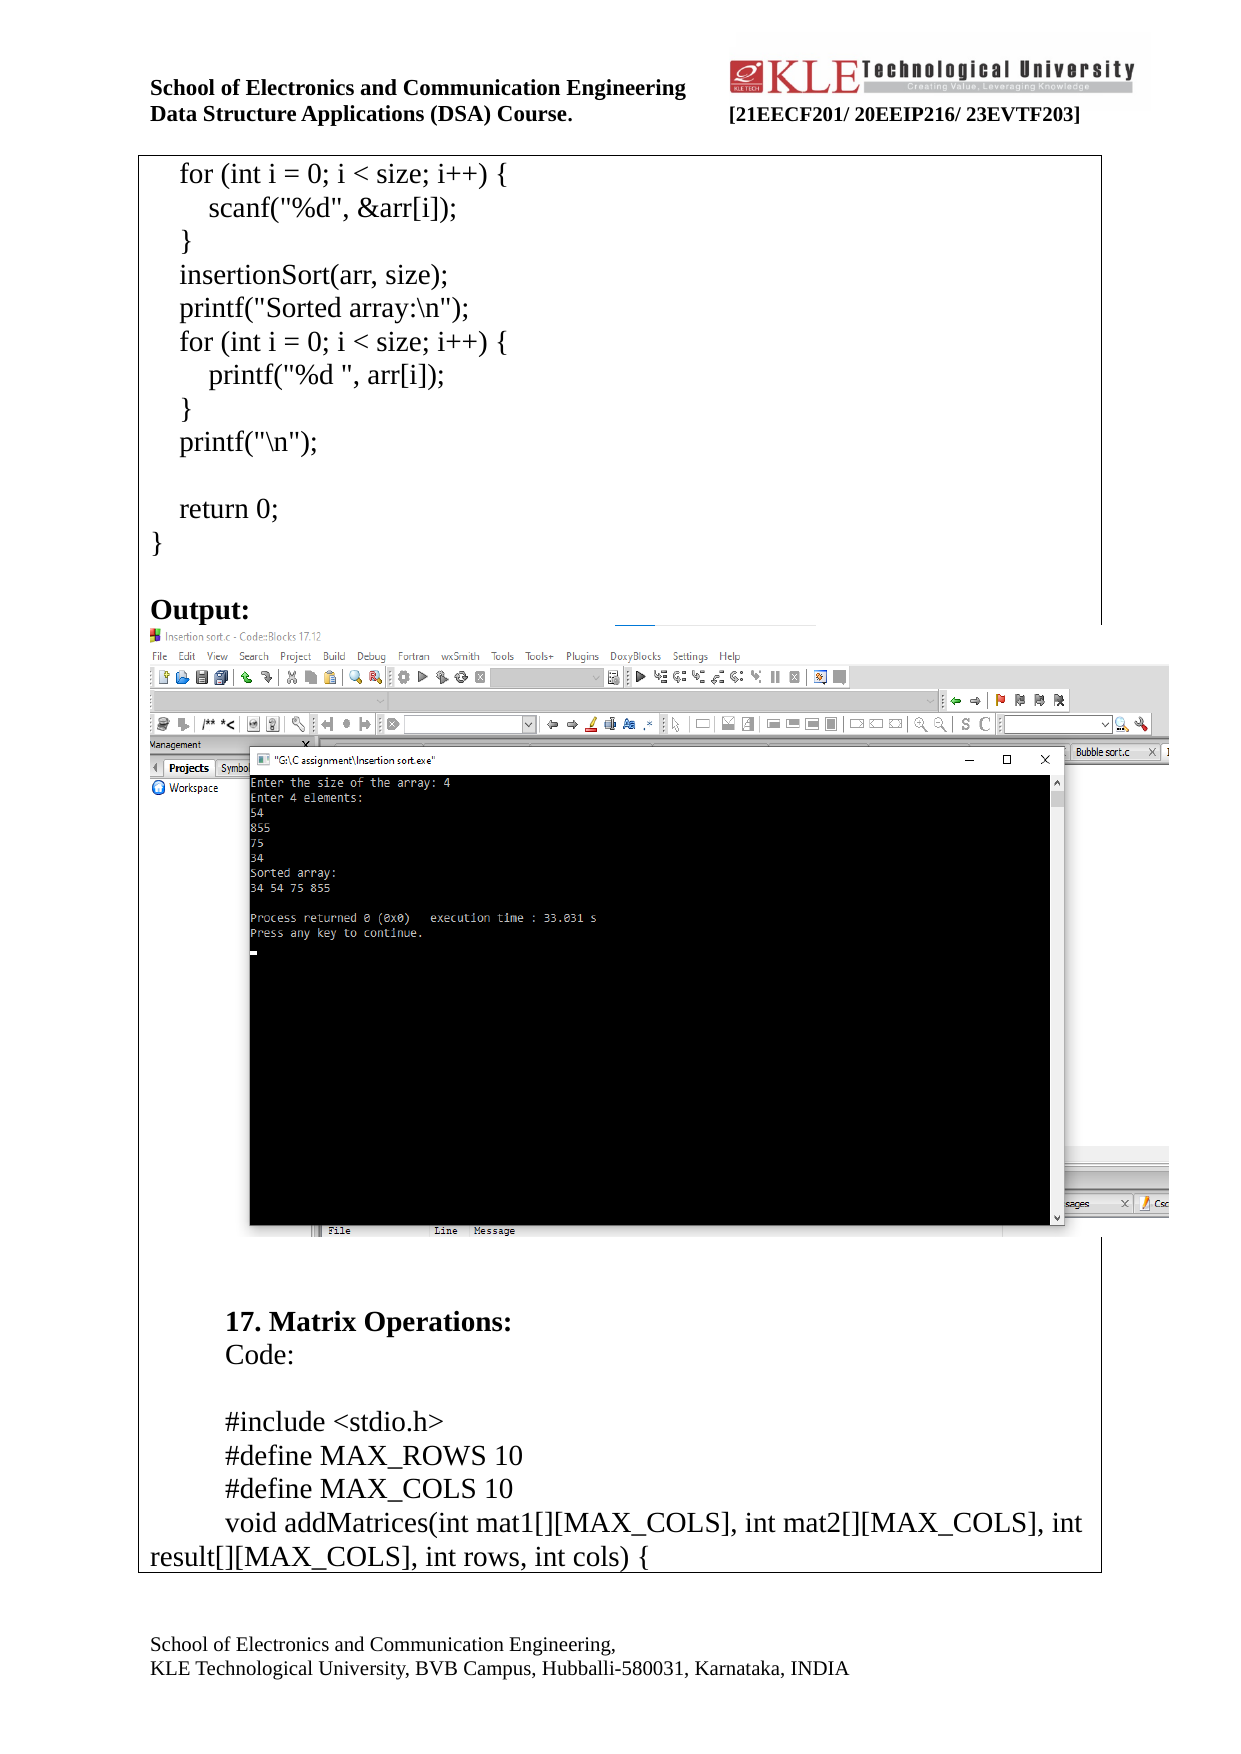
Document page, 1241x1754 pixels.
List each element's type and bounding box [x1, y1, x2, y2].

picture [150, 625, 1169, 1237]
picture [719, 32, 1151, 111]
table_cell [139, 156, 1101, 1572]
